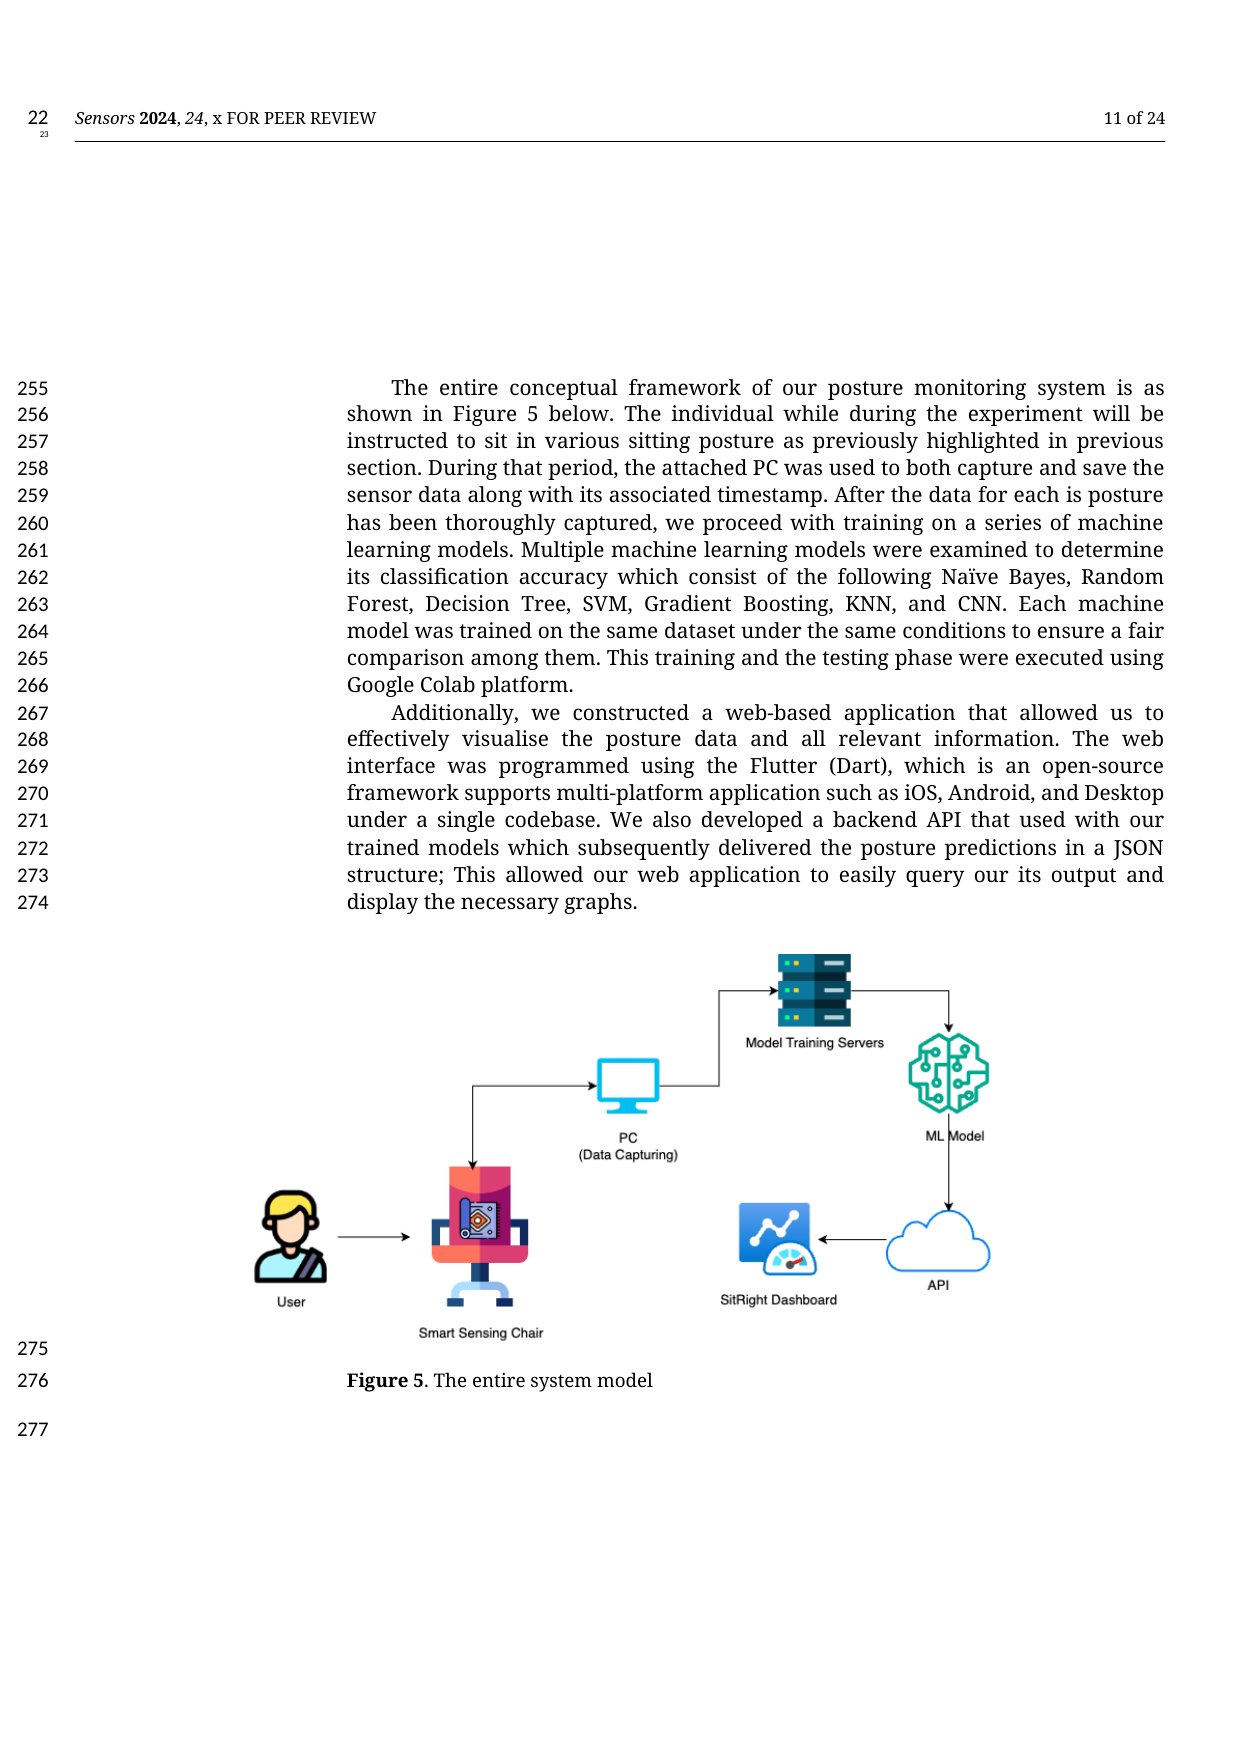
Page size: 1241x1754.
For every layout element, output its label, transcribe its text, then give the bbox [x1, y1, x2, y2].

text Figure 5. The entire system model [347, 1368, 1165, 1392]
picture [244, 954, 996, 1348]
text Additionally, we constructed a web-based application that allowed us to effectively visualise the posture data and all relevant information. The web interface was programmed using the Flutter (Dart), which is an open-source framework supports multi-platform application such as iOS, Android, and Desktop under a single codebase. We also developed a backend API that used with our trained models which subsequently delivered the posture predictions in a JSON structure; This allowed our web application to easily query our its output and display the necessary graphs. [347, 699, 1165, 915]
picture [824, 1016, 844, 1020]
picture [824, 961, 844, 965]
text The entire conceptual framework of our posture monitoring system is as shown in Figure 5 below. The individual while during the experiment will be instructed to sit in various sitting posture as previously highlighted in previous section. During that period, the attached PC was used to both capture and save the sensor data along with its associated timestamp. After the data for each is posture has been thoroughly captured, we proceed with training on a series of machine learning models. Multiple machine learning models were examined to determine its classification accuracy which consist of the following Naïve Bayes, Random Forest, Decision Tree, SVM, Gradient Boosting, KNN, and CNN. Each machine model was trained on the same dataset under the same conditions to ensure a fair comparison among them. This training and the testing phase were executed using Google Colab platform. [347, 374, 1165, 699]
